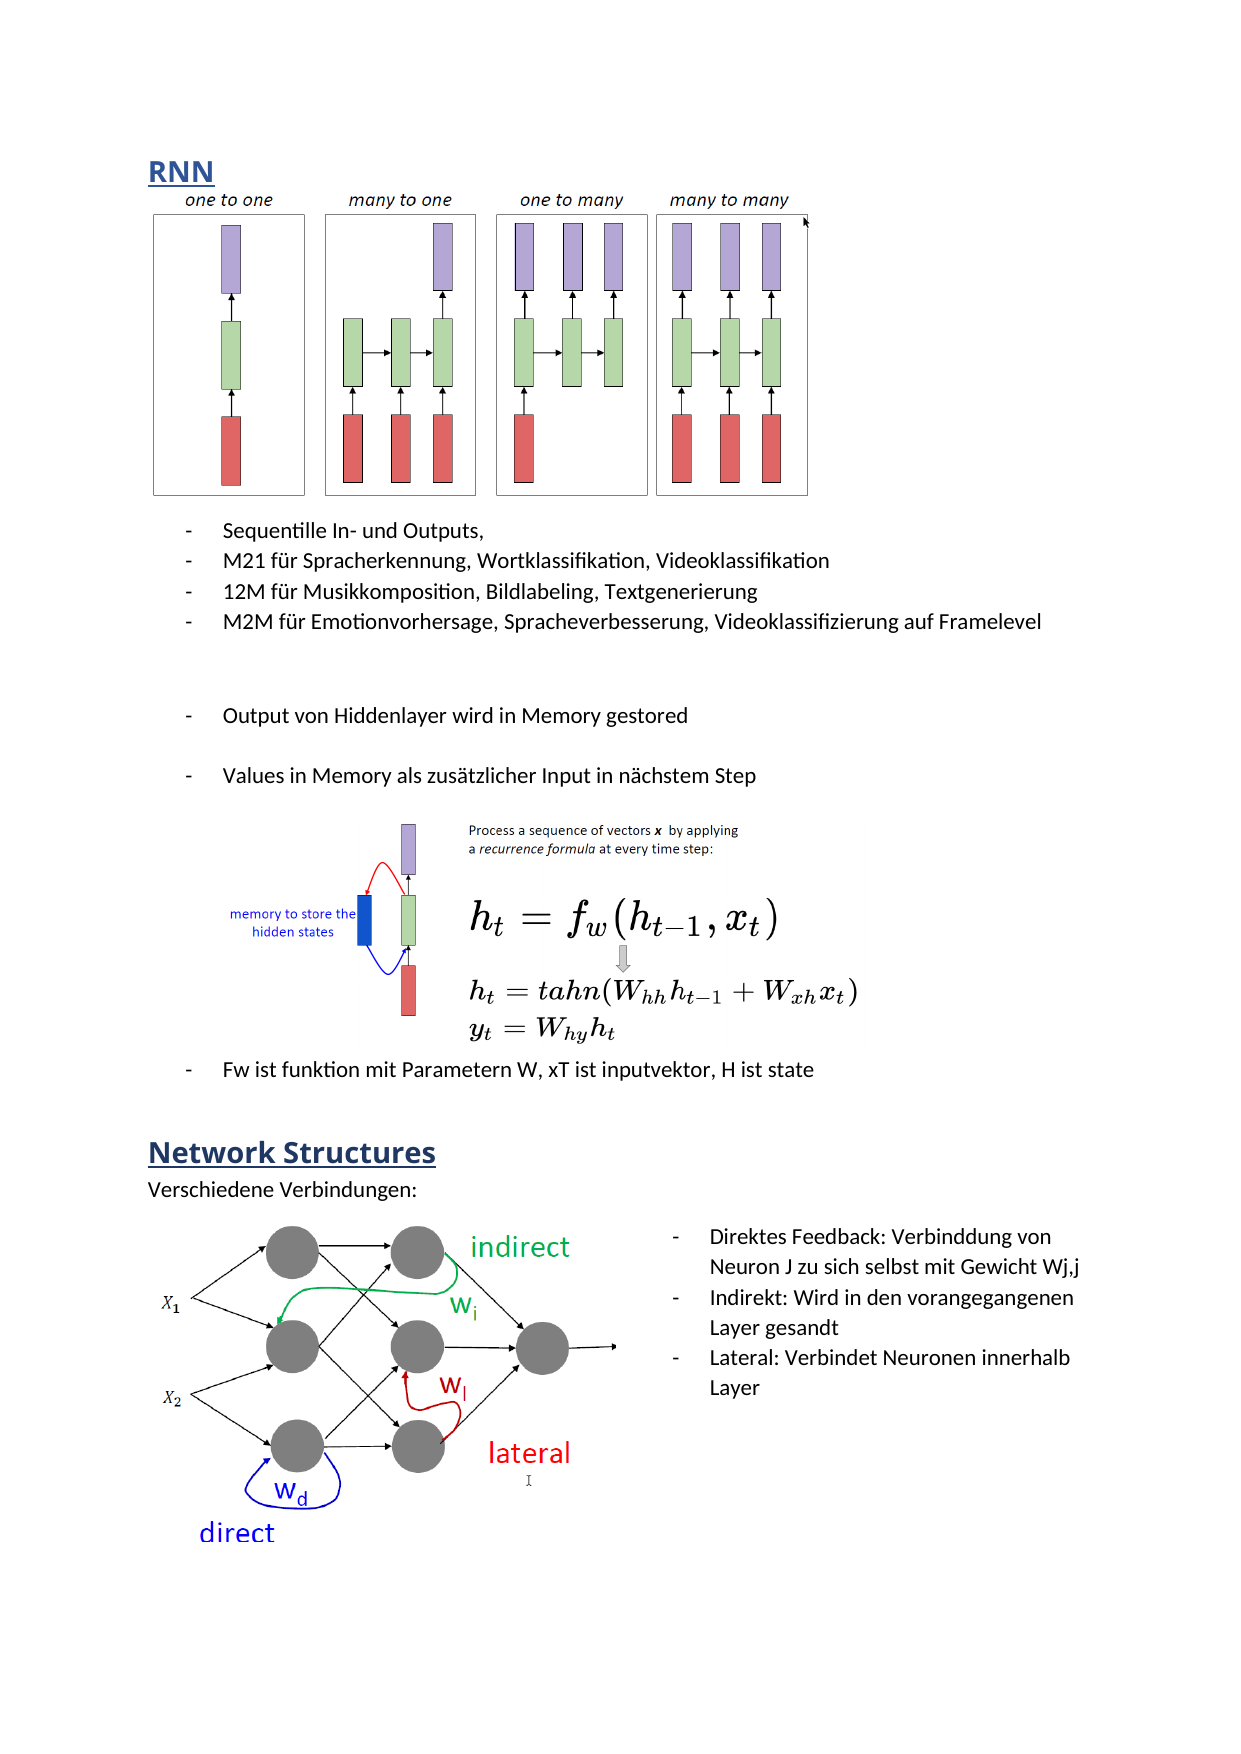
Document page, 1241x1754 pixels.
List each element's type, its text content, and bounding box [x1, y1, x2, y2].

list Sequentille In- und Outputs, [185, 516, 1093, 544]
subtitle RNN [148, 152, 1093, 191]
subtitle Network Structures [148, 1133, 1093, 1172]
list Direktes Feedback: Verbinddung von Neuron J zu sich selbst mit Gewicht Wj,j [615, 1222, 1093, 1281]
picture [147, 194, 814, 498]
list Indirekt: Wird in den vorangegangenen Layer gesandt [615, 1283, 1093, 1341]
list M2M für Emotionvorhersage, Spracheverbesserung, Videoklassifizierung auf Framelevel [185, 607, 1093, 635]
picture [222, 821, 865, 1054]
list Lateral: Verbindet Neuronen innerhalb Layer [615, 1343, 1093, 1401]
text Verschiedene Verbindungen: [148, 1175, 1093, 1203]
list Fw ist funktion mit Parametern W, xT ist inputvektor, H ist state [185, 1056, 1093, 1083]
list 12M für Musikkomposition, Bildlabeling, Textgenerierung [185, 577, 1093, 605]
list Output von Hiddenlayer wird in Memory gestored [185, 701, 1093, 729]
picture [146, 1222, 615, 1541]
list Values in Memory als zusätzlicher Input in nächstem Step [185, 761, 1093, 789]
list M21 für Spracherkennung, Wortklassifikation, Videoklassifikation [185, 547, 1093, 575]
